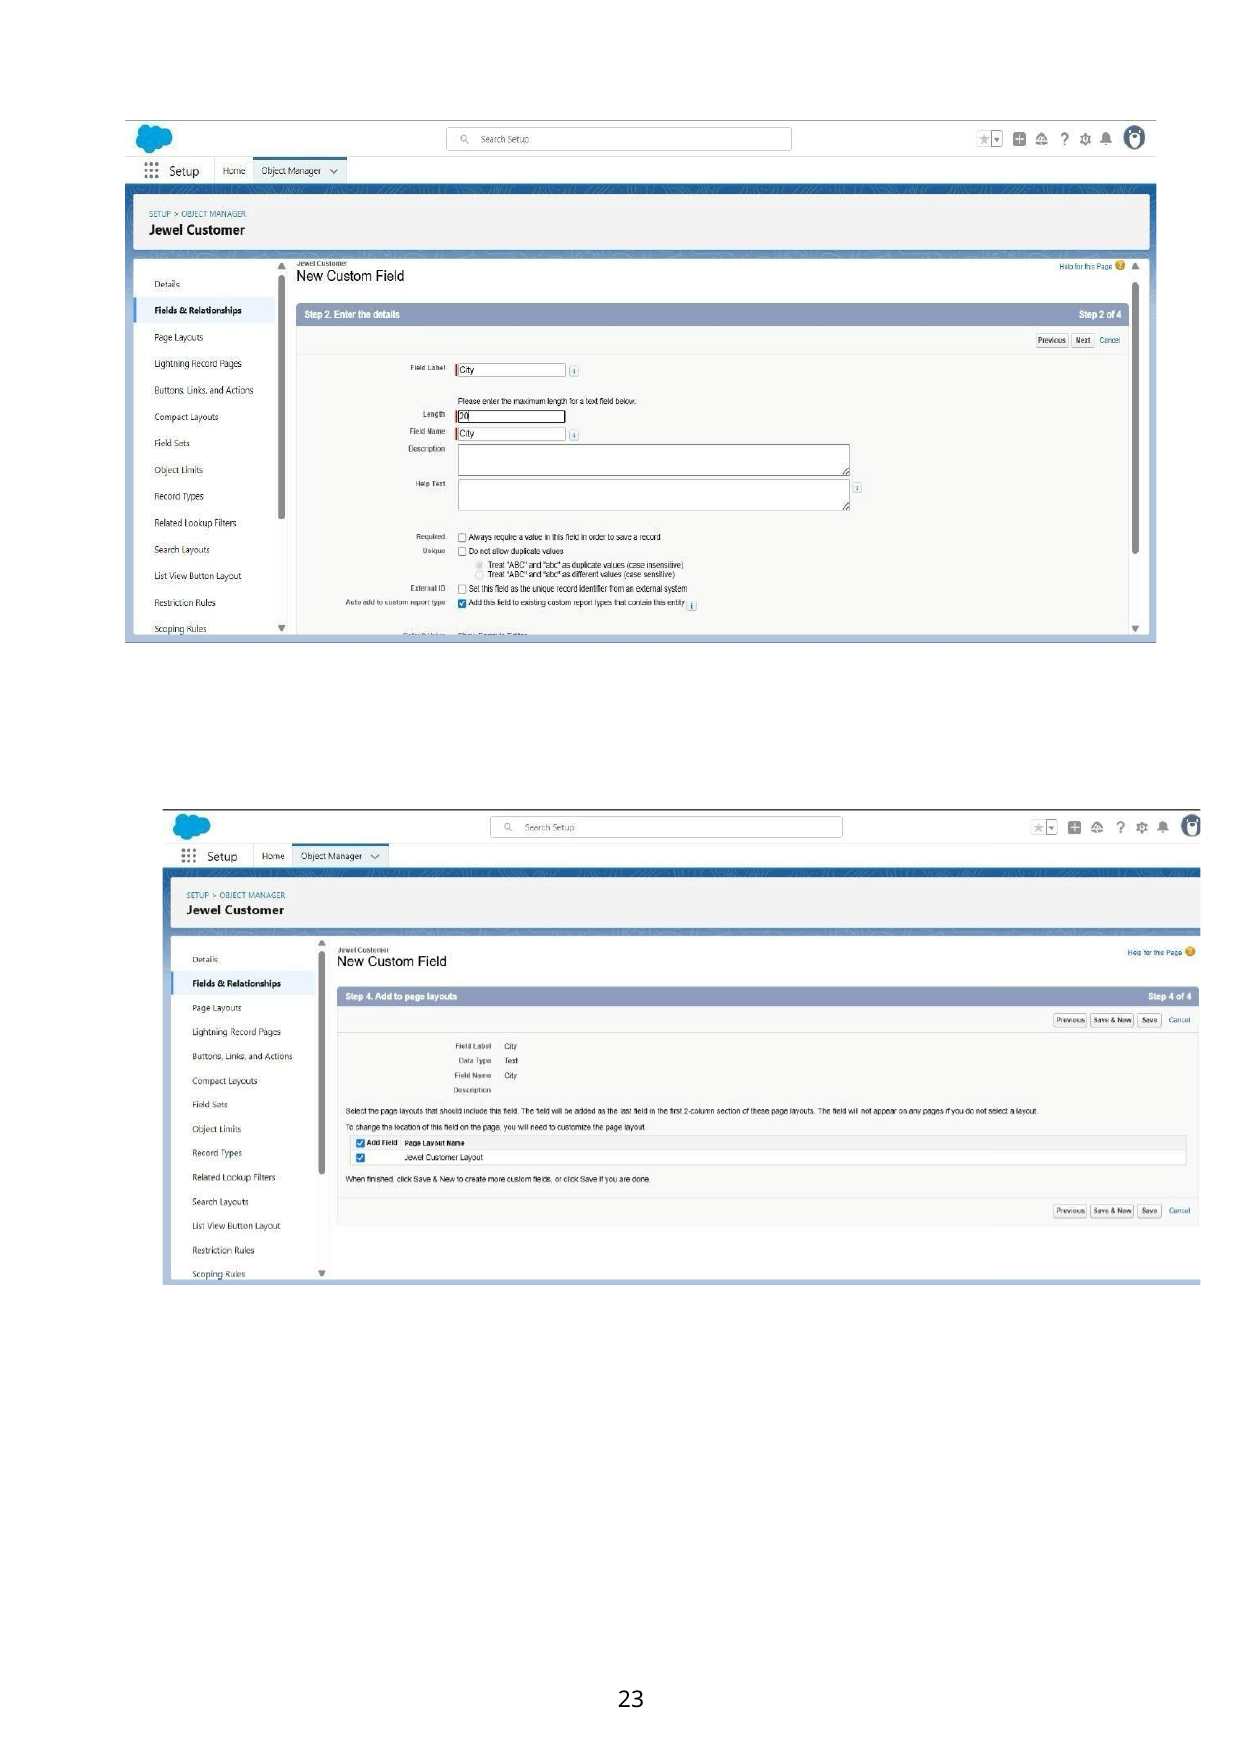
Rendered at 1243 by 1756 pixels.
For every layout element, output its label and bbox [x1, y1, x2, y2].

picture [162, 809, 1201, 1285]
picture [125, 120, 1157, 643]
